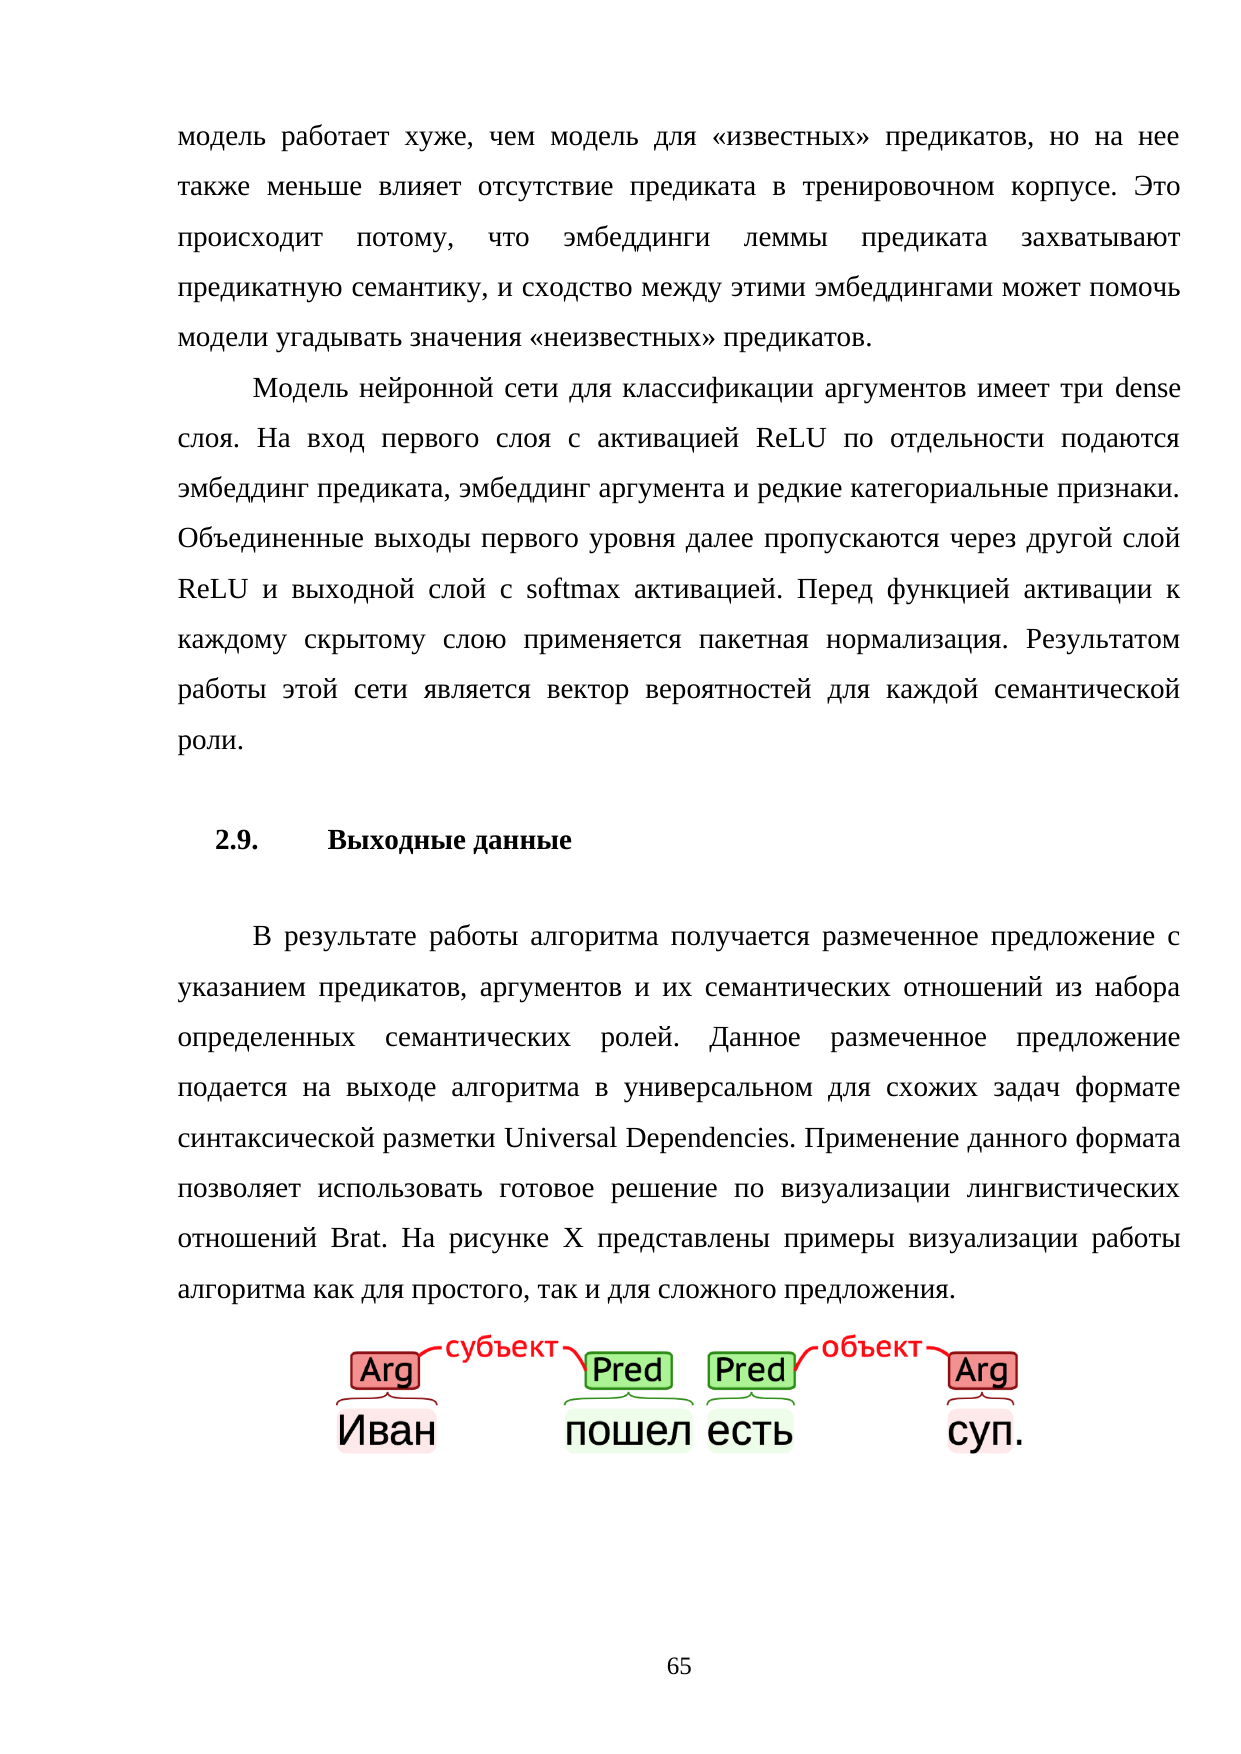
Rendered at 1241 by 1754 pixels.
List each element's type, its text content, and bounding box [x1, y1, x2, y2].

text В результате работы алгоритма получается размеченное предложение с указанием предикатов, аргументов и их семантических отношений из набора определенных семантических ролей. Данное размеченное предложение подается на выходе алгоритма в универсальном для схожих задач формате синтаксической разметки Universal Dependencies. Применение данного формата позволяет использовать готовое решение по визуализации лингвистических отношений Brat. На рисунке X представлены примеры визуализации работы алгоритма как для простого, так и для сложного предложения. [177, 918, 1181, 1304]
subtitle Выходные данные [215, 822, 1181, 856]
picture [326, 1321, 1032, 1454]
text Модель нейронной сети для классификации аргументов имеет три dense слоя. На вход первого слоя с активацией ReLU по отдельности подаются эмбеддинг предиката, эмбеддинг аргумента и редкие категориальные признаки. Объединенные выходы первого уровня далее пропускаются через другой слой ReLU и выходной слой с softmax активацией. Перед функцией активации к каждому скрытому слою применяется пакетная нормализация. Результатом работы этой сети является вектор вероятностей для каждой семантической роли. [177, 370, 1181, 755]
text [177, 118, 1181, 353]
